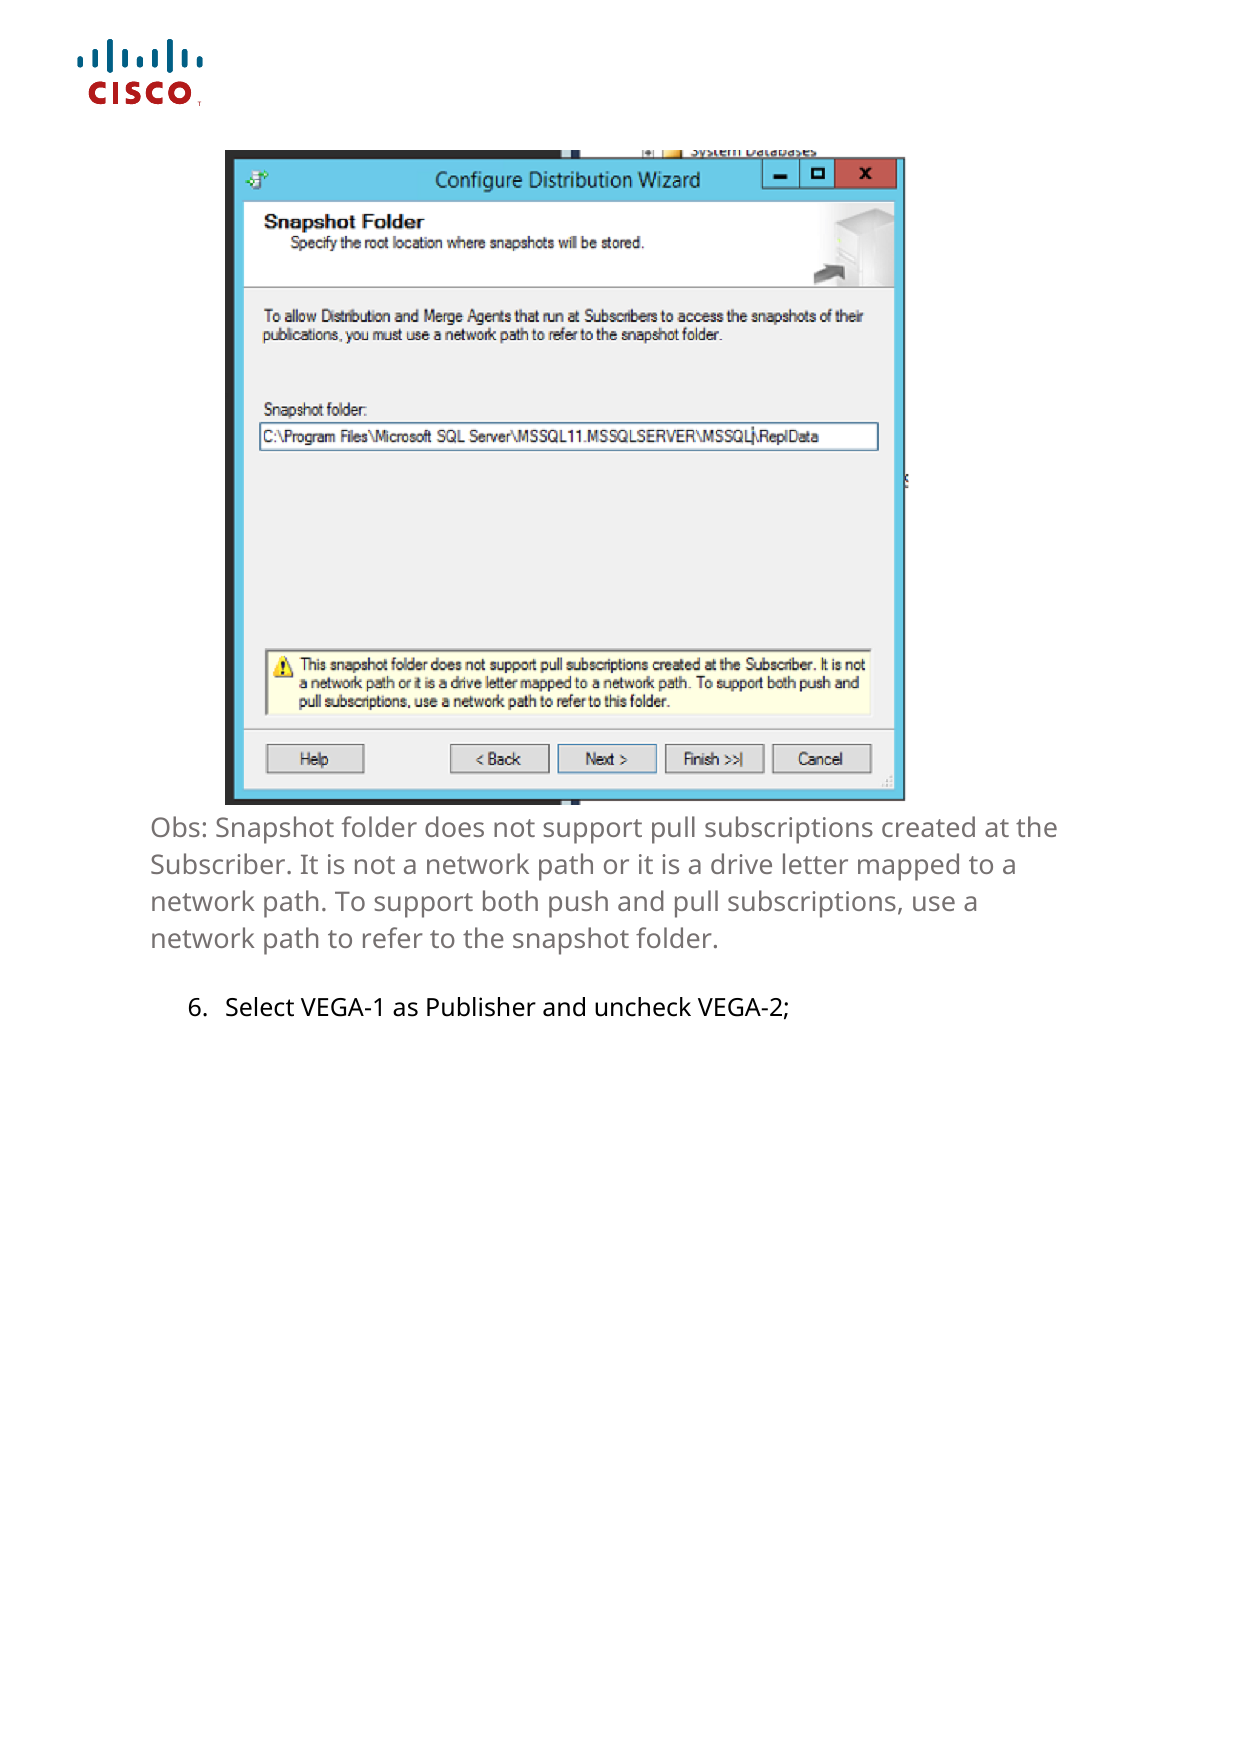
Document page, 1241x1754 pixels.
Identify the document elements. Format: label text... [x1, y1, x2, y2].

list Select VEGA-1 as Publisher and uncheck VEGA-2; [187, 990, 1090, 1024]
picture [225, 150, 909, 805]
subtitle Obs: Snapshot folder does not support pull subscriptions created at the Subscriber. It is not a network path or it is a drive letter mapped to a network path. To support both push and pull subscriptions, use a network path to refer to the snapshot folder. [150, 808, 1090, 956]
